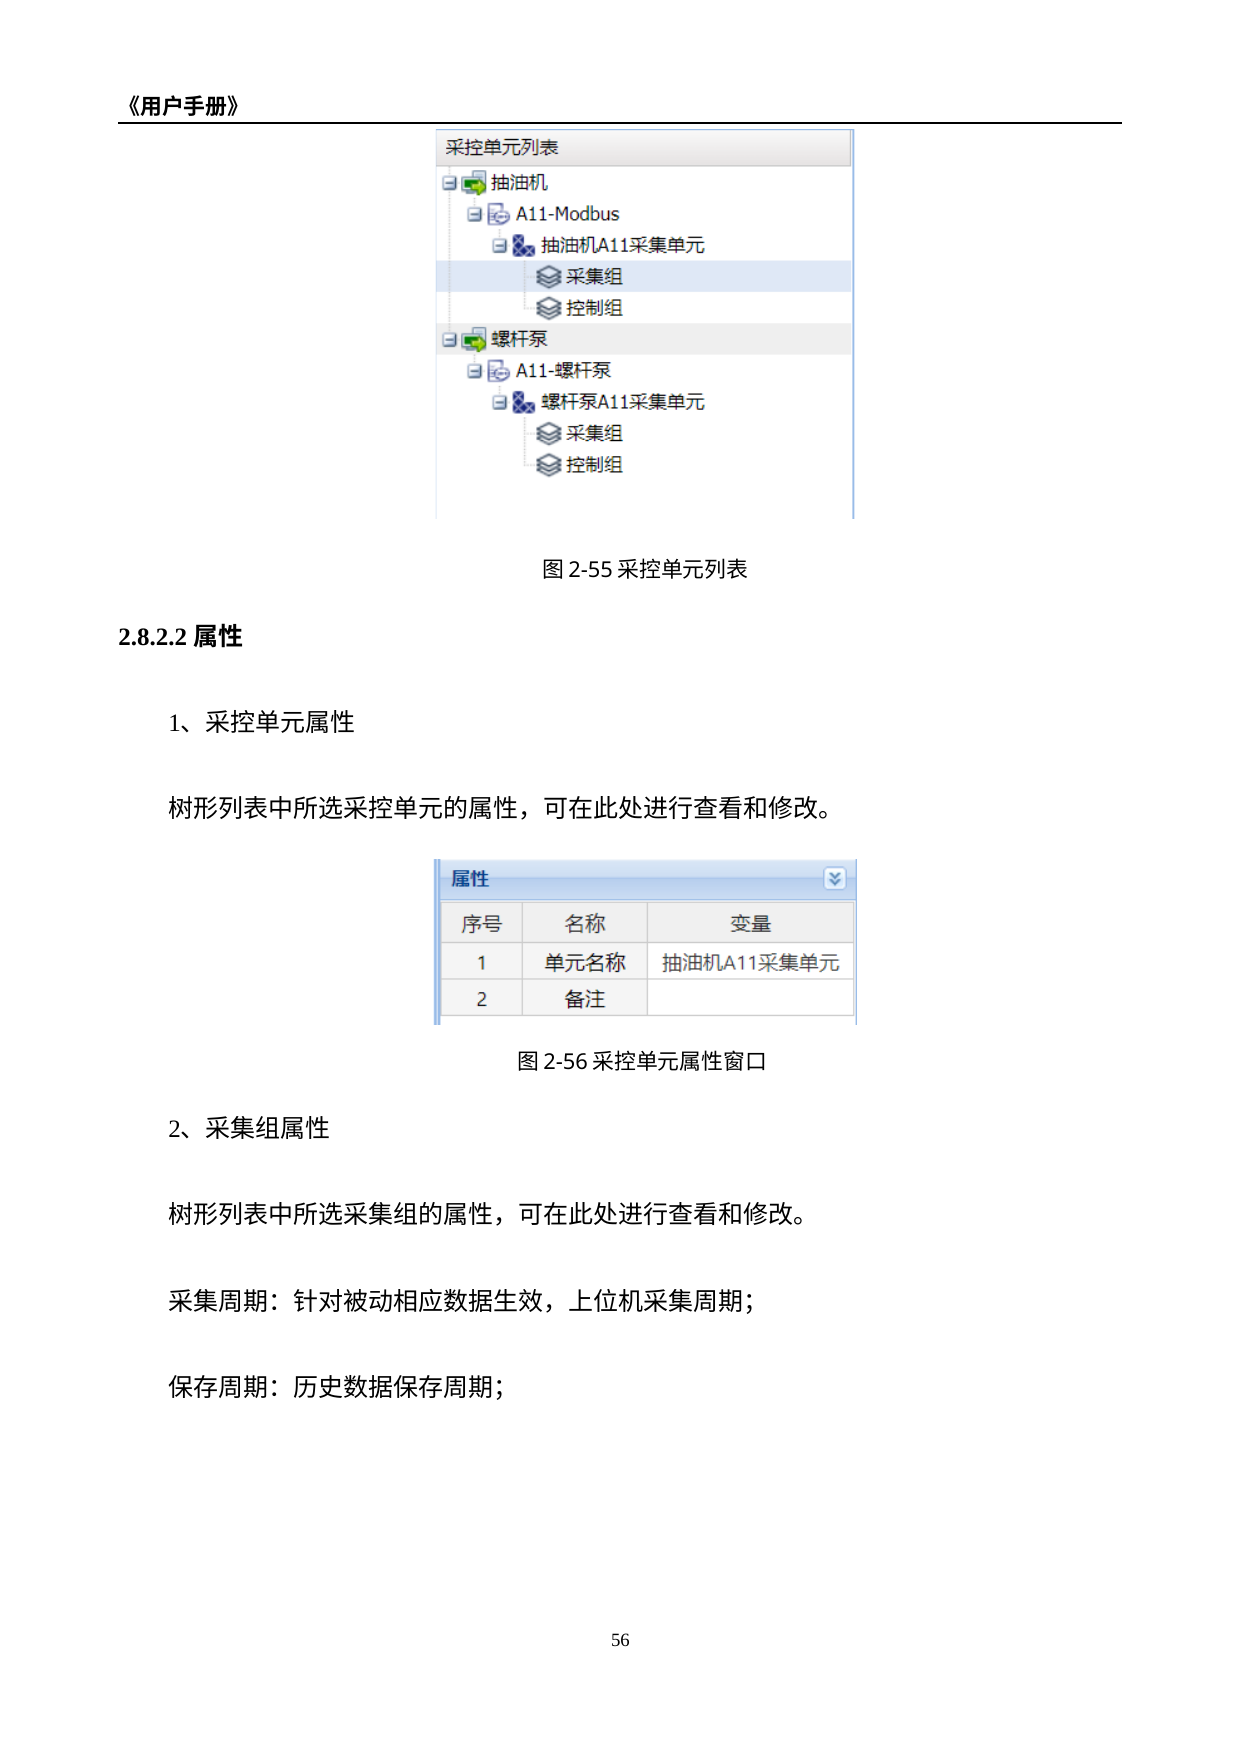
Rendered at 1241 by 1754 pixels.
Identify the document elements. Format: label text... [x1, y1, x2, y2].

text 图2-56采控单元属性窗口 [118, 1043, 1122, 1077]
picture [435, 129, 855, 519]
text 保存周期：历史数据保存周期； [118, 1351, 1122, 1419]
picture [433, 859, 857, 1025]
text 1、采控单元属性 [118, 687, 1122, 755]
text 树形列表中所选采集组的属性，可在此处进行查看和修改。 [118, 1179, 1122, 1247]
text 2、采集组属性 [118, 1093, 1122, 1161]
text 图2-55采控单元列表 [118, 551, 1122, 585]
text 采集周期：针对被动相应数据生效，上位机采集周期； [118, 1265, 1122, 1333]
text 树形列表中所选采控单元的属性，可在此处进行查看和修改。 [118, 773, 1122, 841]
subtitle 2.8.2.2 属性 [118, 601, 1122, 669]
